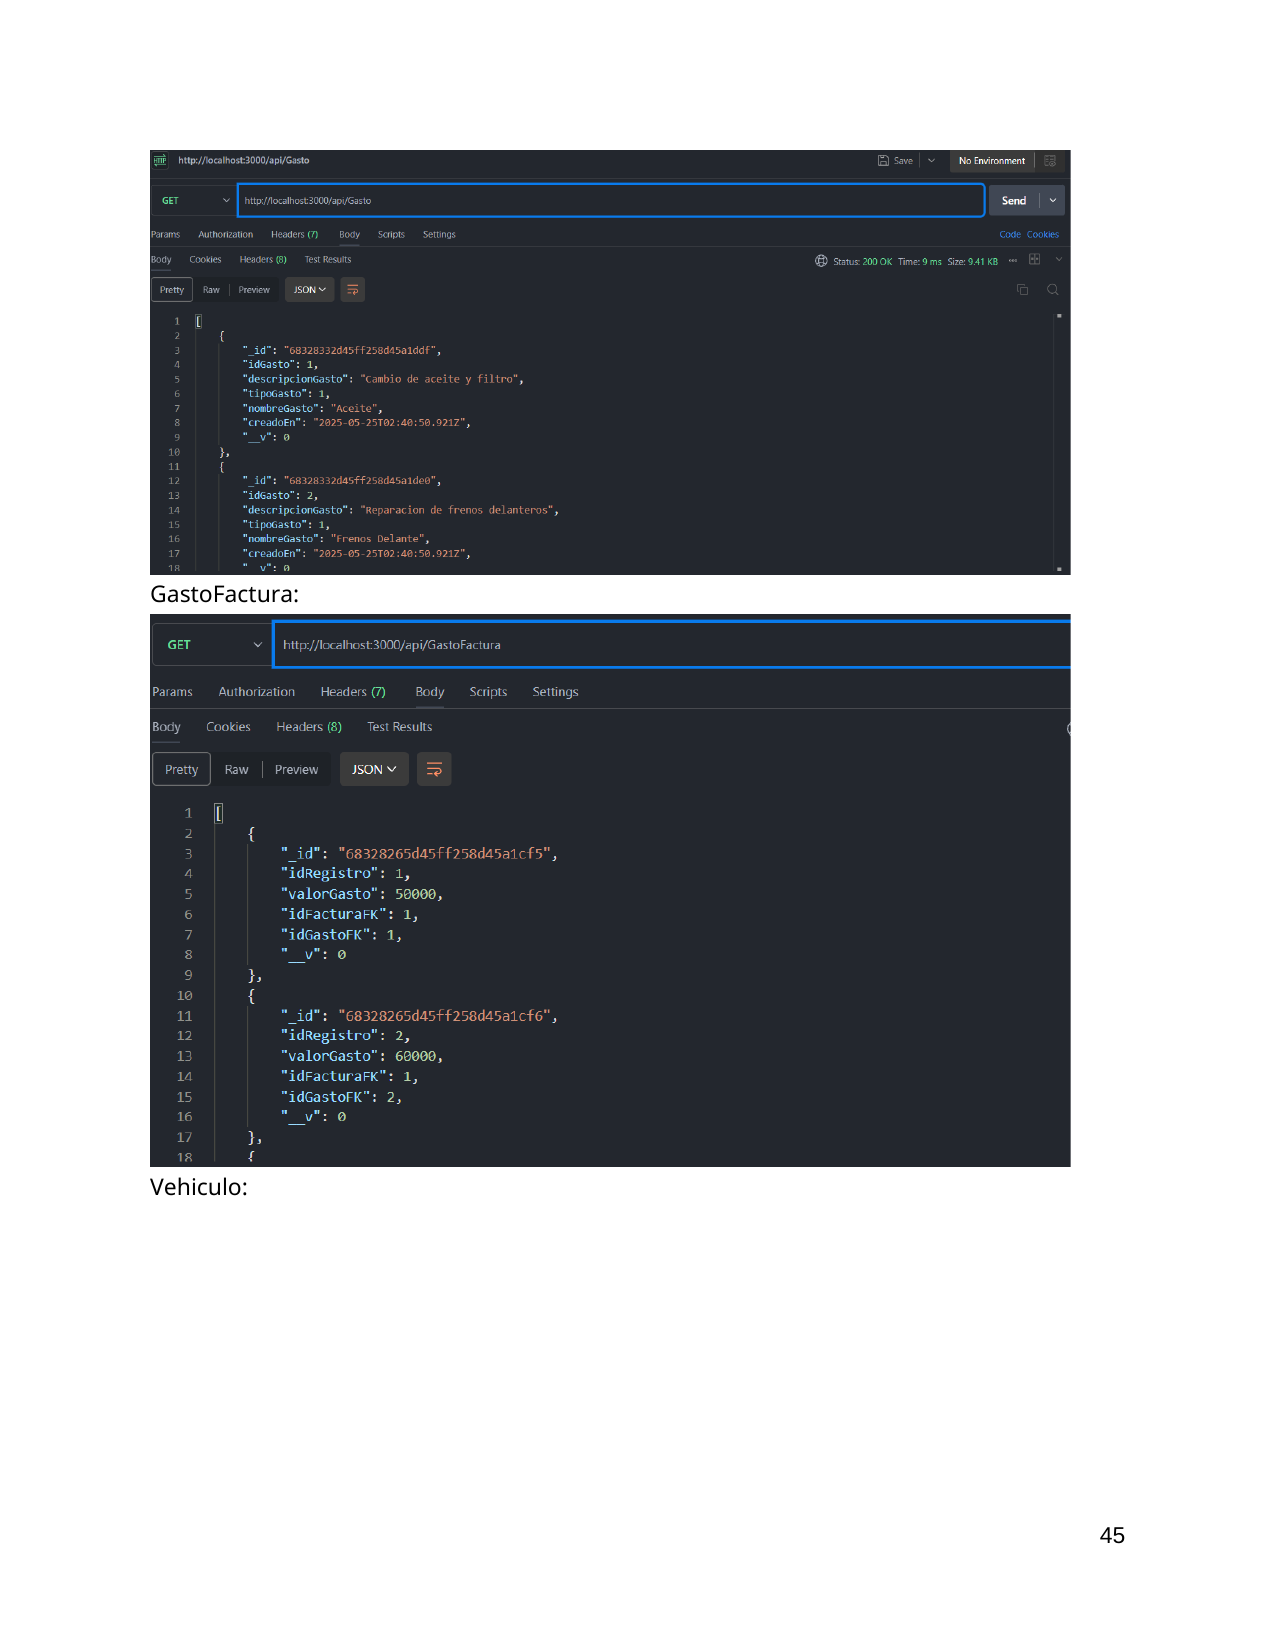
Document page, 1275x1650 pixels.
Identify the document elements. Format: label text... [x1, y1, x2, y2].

text GastoFactura: [150, 578, 1125, 609]
picture [150, 150, 1071, 575]
picture [150, 614, 1071, 1167]
text Vehiculo: [150, 1170, 1125, 1202]
